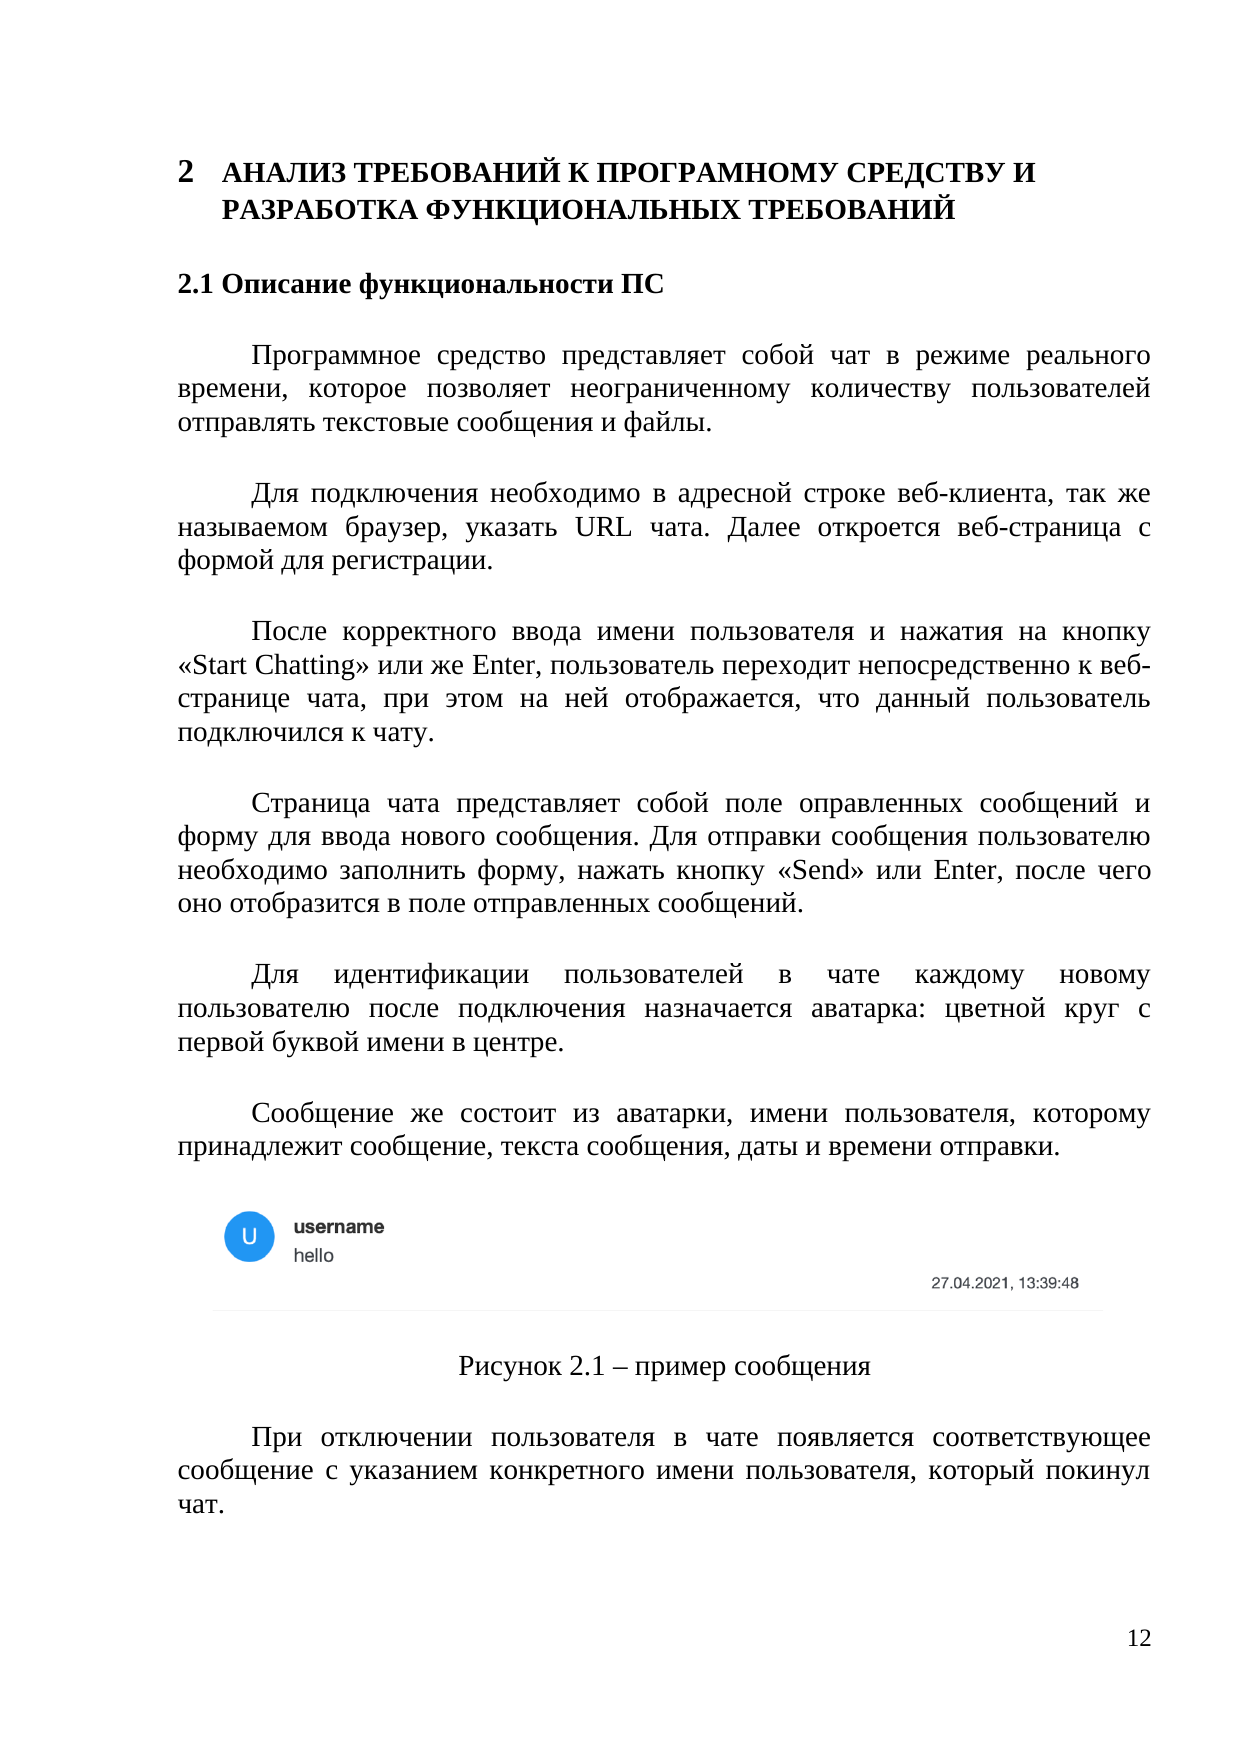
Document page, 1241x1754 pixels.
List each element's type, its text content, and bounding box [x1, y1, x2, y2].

text После корректного ввода имени пользователя и нажатия на кнопку «Start Chatting» или же Enter, пользователь переходит непосредственно к веб-странице чата, при этом на ней отображается, что данный пользователь подключился к чату. [177, 613, 1152, 747]
text Сообщение же состоит из аватарки, имени пользователя, которому принадлежит сообщение, текста сообщения, даты и времени отправки. [177, 1095, 1152, 1162]
picture [205, 1199, 1124, 1311]
text Программное средство представляет собой чат в режиме реального времени, которое позволяет неограниченному количеству пользователей отправлять текстовые сообщения и файлы. [177, 337, 1152, 438]
text При отключении пользователя в чате появляется соответствующее сообщение с указанием конкретного имени пользователя, который покинул чат. [177, 1419, 1152, 1519]
text Для идентификации пользователей в чате каждому новому пользователю после подключения назначается аватарка: цветной круг с первой буквой имени в центре. [177, 957, 1152, 1057]
subtitle АНАЛИЗ ТРЕБОВАНИЙ К ПРОГРАМНОМУ СРЕДСТВУ И РАЗРАБОТКА ФУНКЦИОНАЛЬНЫХ ТРЕБОВАНИЙ [177, 151, 1152, 226]
text Для подключения необходимо в адресной строке веб-клиента, так же называемом браузер, указать URL чата. Далее откроется веб-страница с формой для регистрации. [177, 475, 1152, 576]
subtitle 2.1 Описание функциональности ПС [177, 266, 1152, 299]
text Страница чата представляет собой поле оправленных сообщений и форму для ввода нового сообщения. Для отправки сообщения пользователю необходимо заполнить форму, нажать кнопку «Send» или Enter, после чего оно отобразится в поле отправленных сообщений. [177, 785, 1152, 919]
text Рисунок 2.1 – пример сообщения [177, 1348, 1152, 1381]
